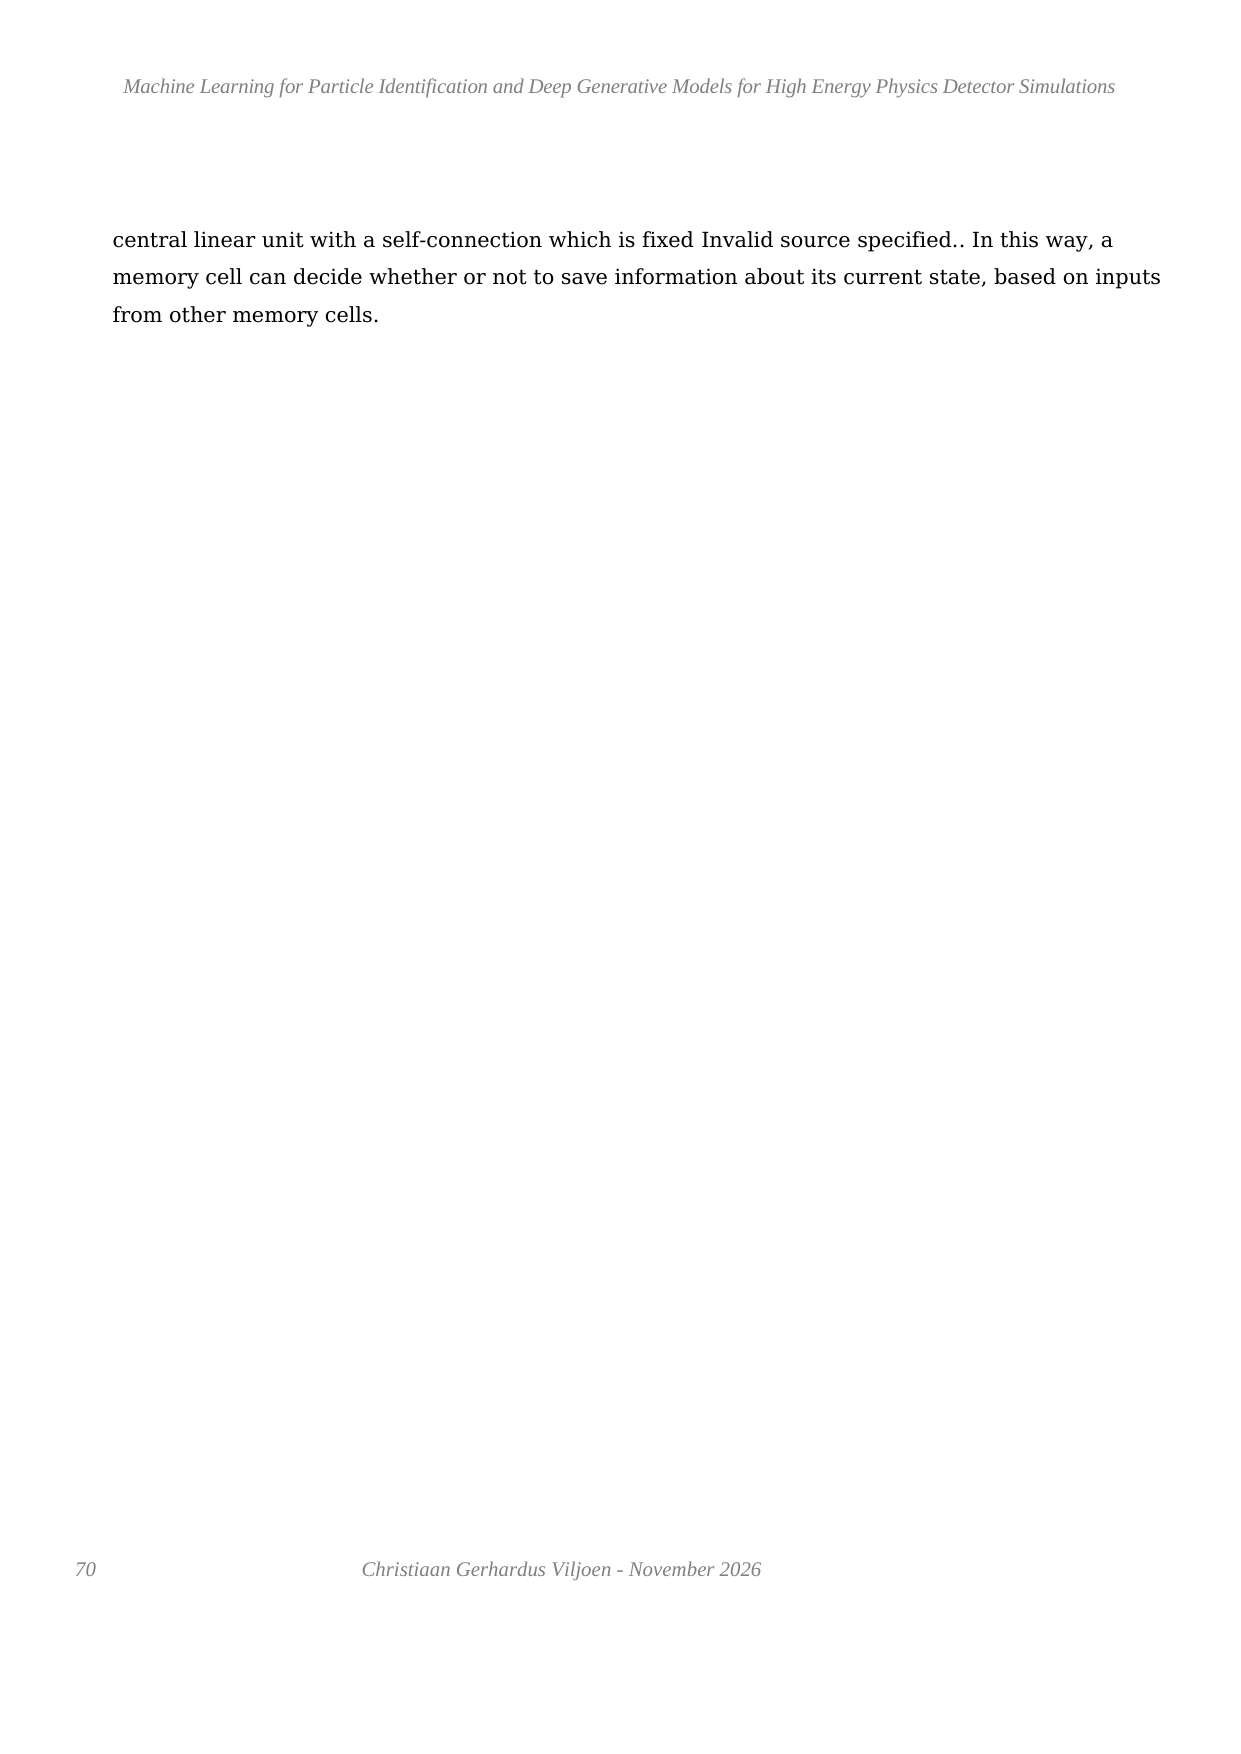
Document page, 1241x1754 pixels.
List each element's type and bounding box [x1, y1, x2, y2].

text [112, 227, 1165, 327]
